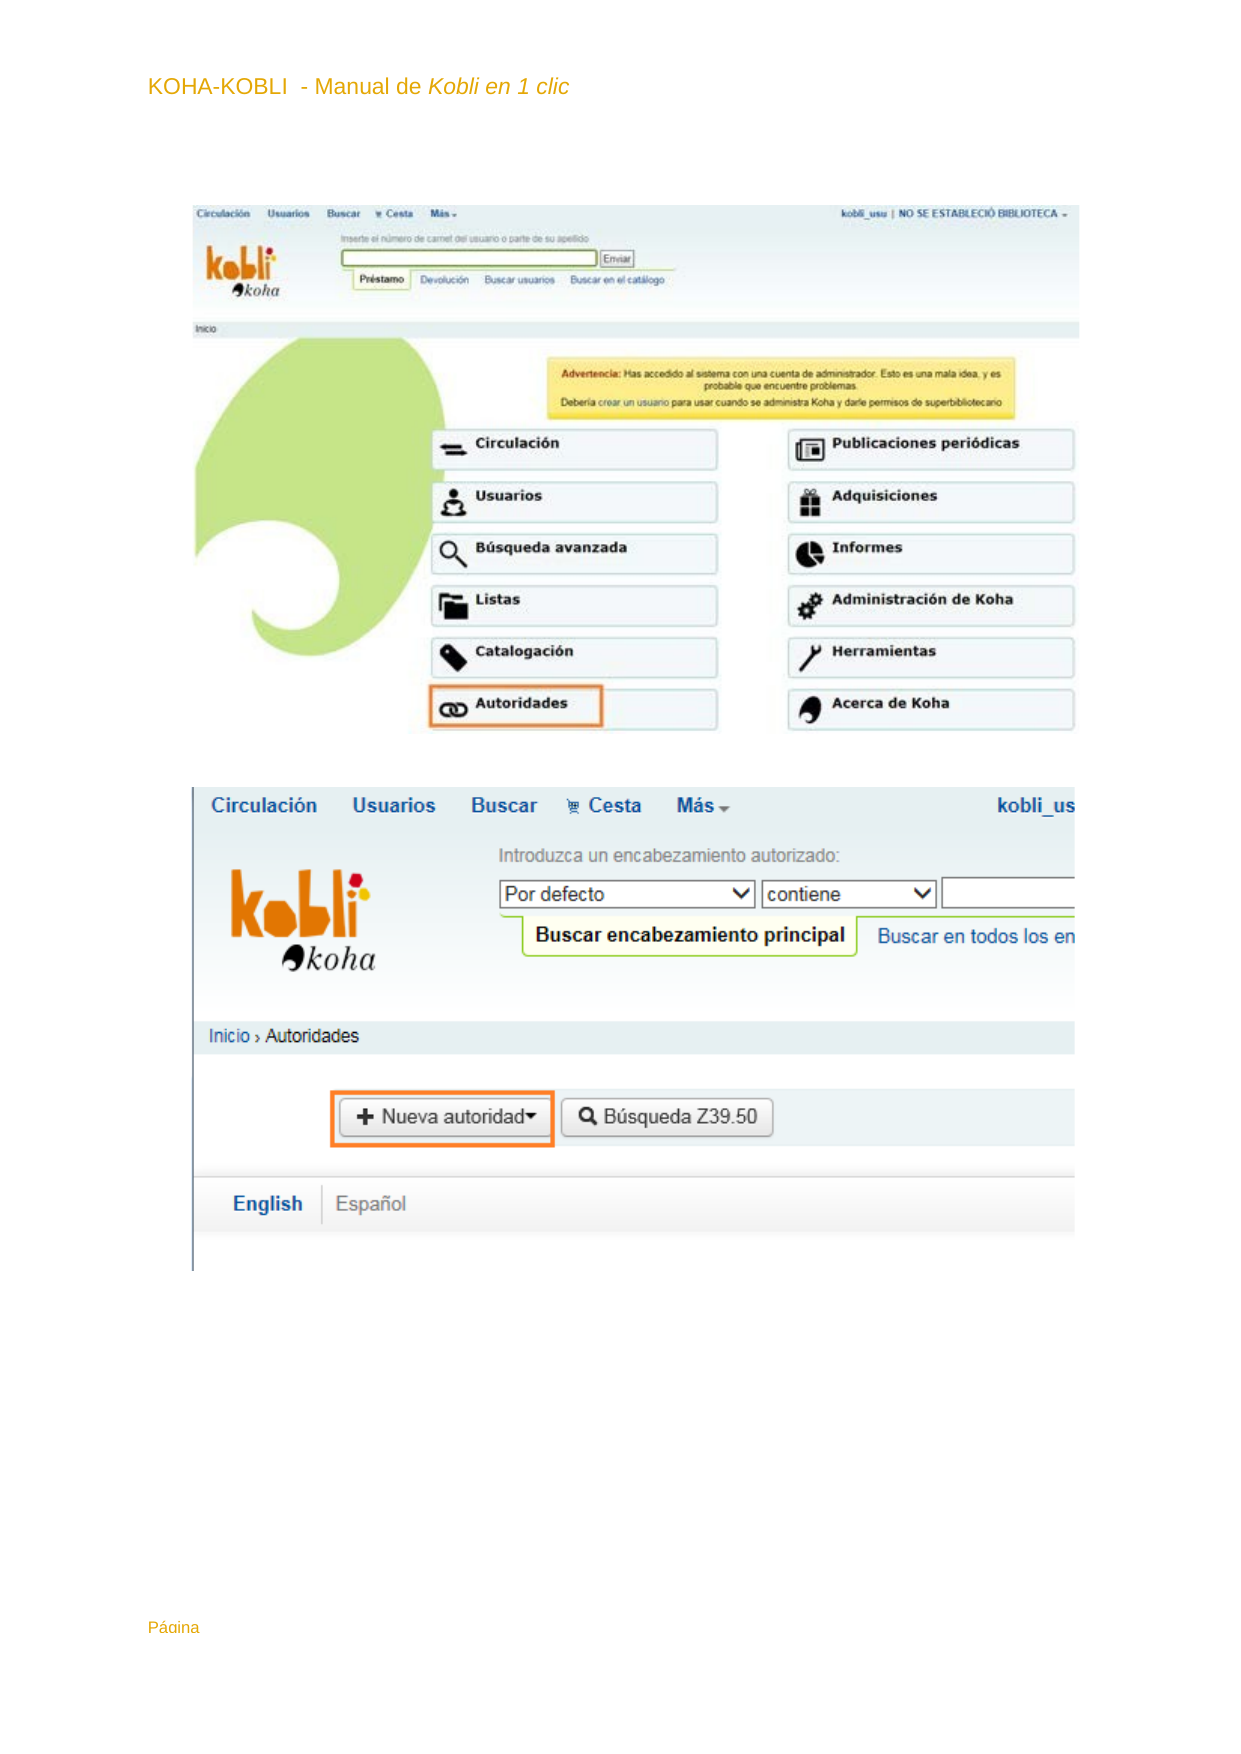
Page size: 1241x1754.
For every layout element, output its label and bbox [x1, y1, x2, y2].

picture [192, 205, 1080, 734]
picture [191, 787, 1075, 1271]
